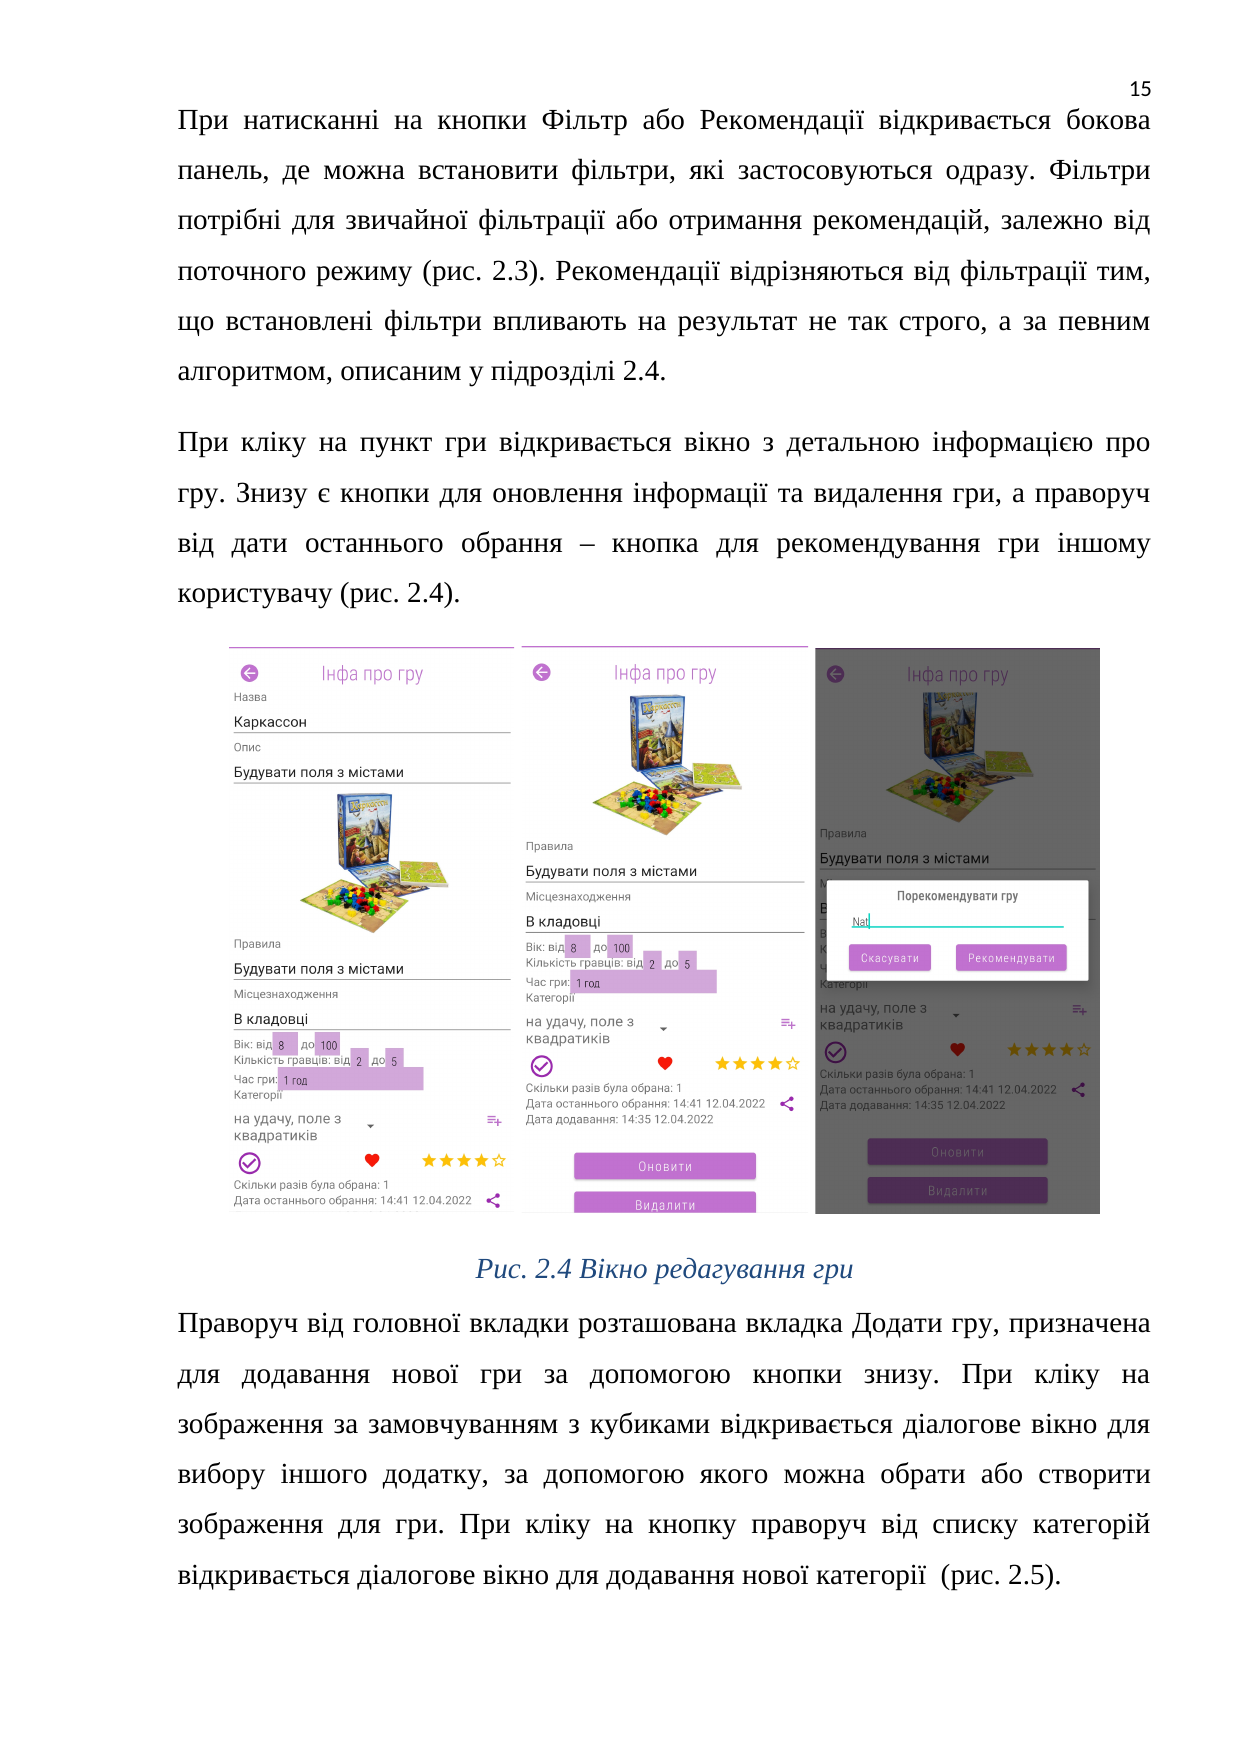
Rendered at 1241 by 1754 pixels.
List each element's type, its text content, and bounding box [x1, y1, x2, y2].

picture [815, 648, 1100, 1214]
text При натисканні на кнопки Фільтр або Рекомендації відкривається бокова панель, де можна встановити фільтри, які застосовуються одразу. Фільтри потрібні для звичайної фільтрації або отримання рекомендацій, залежно від поточного режиму (рис. 2.3). Рекомендації відрізняються від фільтрації тим, що встановлені фільтри впливають на результат не так строго, а за певним алгоритмом, описаним у підрозділі 2.4. [177, 102, 1152, 387]
text Праворуч від головної вкладки розташована вкладка Додати гру, призначена для додавання нової гри за допомогою кнопки знизу. При кліку на зображення за замовчуванням з кубиками відкривається діалогове вікно для вибору іншого додатку, за допомогою якого можна обрати або створити зображення для гри. При кліку на кнопку праворуч від списку категорій відкривається діалогове вікно для додавання нової категорії (рис. 2.5). [177, 1305, 1152, 1591]
text При кліку на пункт гри відкривається вікно з детальною інформацією про гру. Знизу є кнопки для оновлення інформації та видалення гри, а праворуч від дати останнього обрання – кнопка для рекомендування гри іншому користувачу (рис. 2.4). [177, 424, 1152, 609]
text Рис. 2.4 Вікно редагування гри [177, 1251, 1152, 1284]
picture [229, 647, 515, 1214]
picture [521, 646, 809, 1214]
